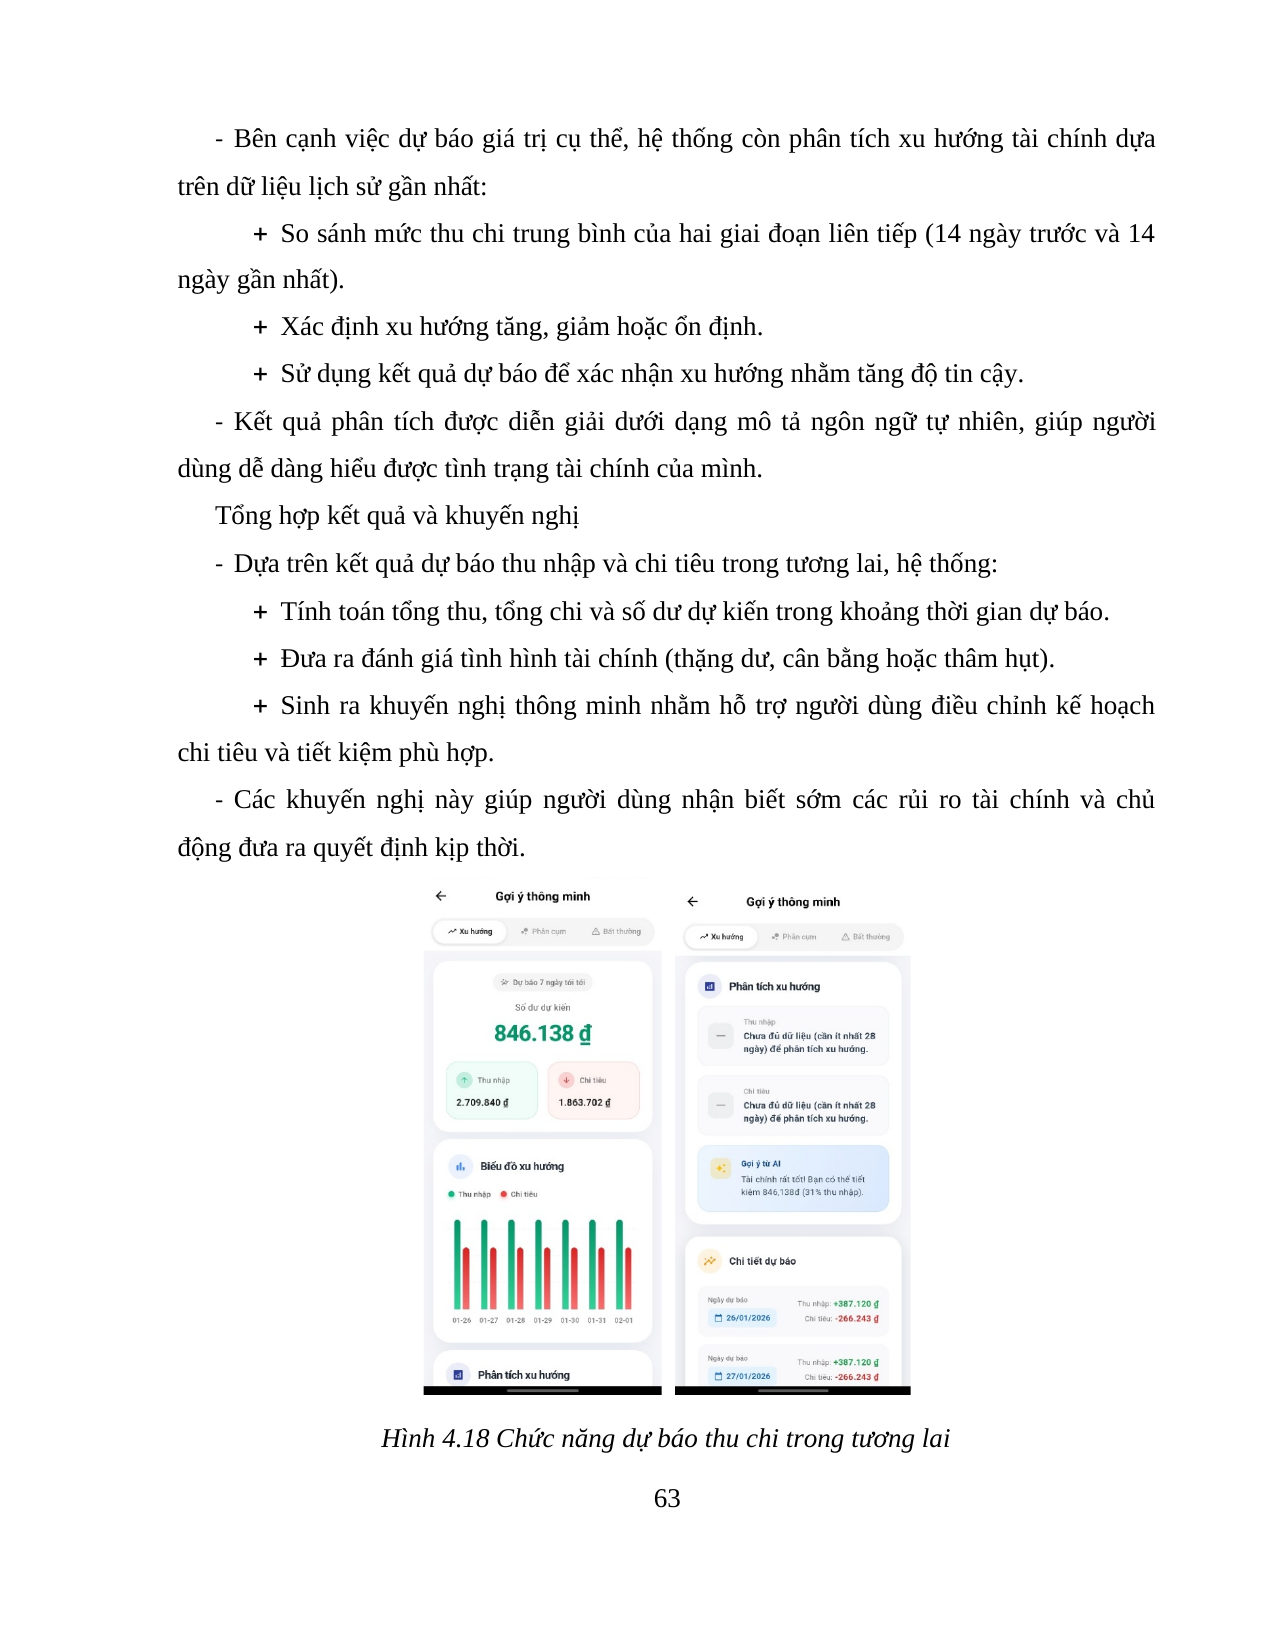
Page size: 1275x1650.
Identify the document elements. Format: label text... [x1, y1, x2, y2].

text Tổng hợp kết quả và khuyến nghị [177, 499, 1157, 530]
text Bên cạnh việc dự báo giá trị cụ thể, hệ thống còn phân tích xu hướng tài chính dựa trên dữ liệu lịch sử gần nhất: [177, 122, 1157, 201]
text Sinh ra khuyến nghị thông minh nhằm hỗ trợ người dùng điều chỉnh kế hoạch chi tiêu và tiết kiệm phù hợp. [177, 689, 1157, 767]
text Xác định xu hướng tăng, giảm hoặc ổn định. [177, 310, 1157, 342]
text Dựa trên kết quả dự báo thu nhập và chi tiêu trong tương lai, hệ thống: [177, 546, 1157, 579]
text Các khuyến nghị này giúp người dùng nhận biết sớm các rủi ro tài chính và chủ động đưa ra quyết định kịp thời. [177, 783, 1157, 862]
text Sử dụng kết quả dự báo để xác nhận xu hướng nhằm tăng độ tin cậy. [177, 357, 1157, 388]
text Kết quả phân tích được diễn giải dưới dạng mô tả ngôn ngữ tự nhiên, giúp người dùng dễ dàng hiểu được tình trạng tài chính của mình. [177, 404, 1157, 484]
text So sánh mức thu chi trung bình của hai giai đoạn liên tiếp (14 ngày trước và 14 ngày gần nhất). [177, 217, 1157, 295]
text Đưa ra đánh giá tình hình tài chính (thặng dư, cân bằng hoặc thâm hụt). [177, 642, 1157, 673]
text Tính toán tổng thu, tổng chi và số dư dự kiến trong khoảng thời gian dự báo. [177, 595, 1157, 627]
picture [675, 886, 911, 1395]
picture [423, 877, 662, 1395]
